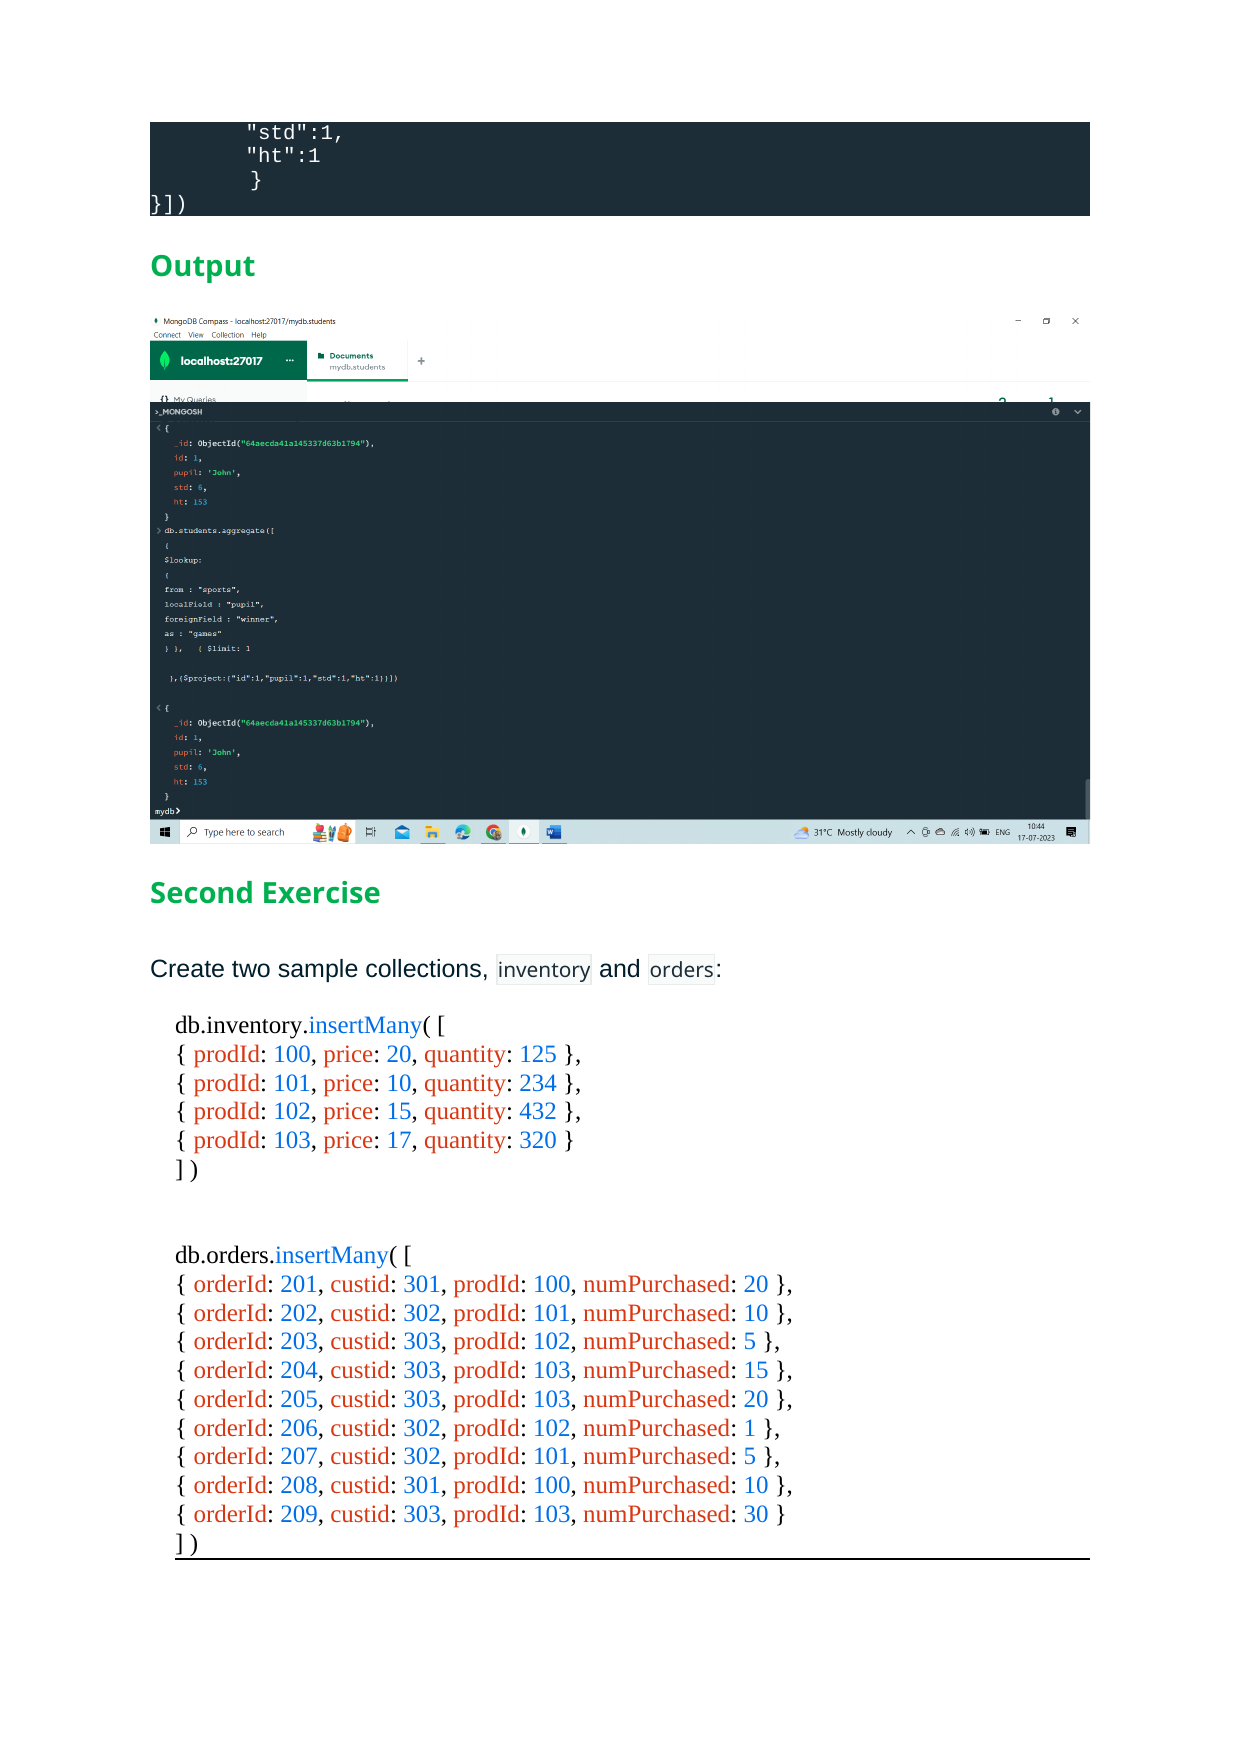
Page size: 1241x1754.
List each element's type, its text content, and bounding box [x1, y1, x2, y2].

picture [150, 314, 1091, 844]
text { orderId: 201, custid: 301, prodId: 100, numPurchased: 20 }, [175, 1269, 1090, 1298]
text } [150, 169, 1090, 193]
text { prodId: 101, price: 10, quantity: 234 }, [175, 1068, 1090, 1096]
text Second Exercise [150, 872, 1090, 912]
text db.inventory.insertMany( [ [175, 1010, 1090, 1039]
text { orderId: 206, custid: 302, prodId: 102, numPurchased: 1 }, [175, 1413, 1090, 1441]
text "std":1, [150, 122, 1090, 146]
text ] ) [175, 1528, 1090, 1558]
text { orderId: 209, custid: 303, prodId: 103, numPurchased: 30 } [175, 1499, 1090, 1528]
text { prodId: 103, price: 17, quantity: 320 } [175, 1125, 1090, 1154]
text { orderId: 203, custid: 303, prodId: 102, numPurchased: 5 }, [175, 1326, 1090, 1355]
text "ht":1 [150, 146, 1090, 169]
text Output [150, 246, 1090, 285]
text { prodId: 100, price: 20, quantity: 125 }, [175, 1039, 1090, 1068]
text db.orders.insertMany( [ [175, 1240, 1090, 1269]
text { orderId: 202, custid: 302, prodId: 101, numPurchased: 10 }, [175, 1298, 1090, 1326]
text { prodId: 102, price: 15, quantity: 432 }, [175, 1096, 1090, 1125]
text }]) [150, 193, 1090, 216]
text { orderId: 208, custid: 301, prodId: 100, numPurchased: 10 }, [175, 1470, 1090, 1499]
text Create two sample collections, inventory and orders: [150, 941, 1090, 985]
text { orderId: 207, custid: 302, prodId: 101, numPurchased: 5 }, [175, 1441, 1090, 1470]
text { orderId: 205, custid: 303, prodId: 103, numPurchased: 20 }, [175, 1384, 1090, 1413]
text { orderId: 204, custid: 303, prodId: 103, numPurchased: 15 }, [175, 1355, 1090, 1384]
text ] ) [175, 1154, 1090, 1183]
